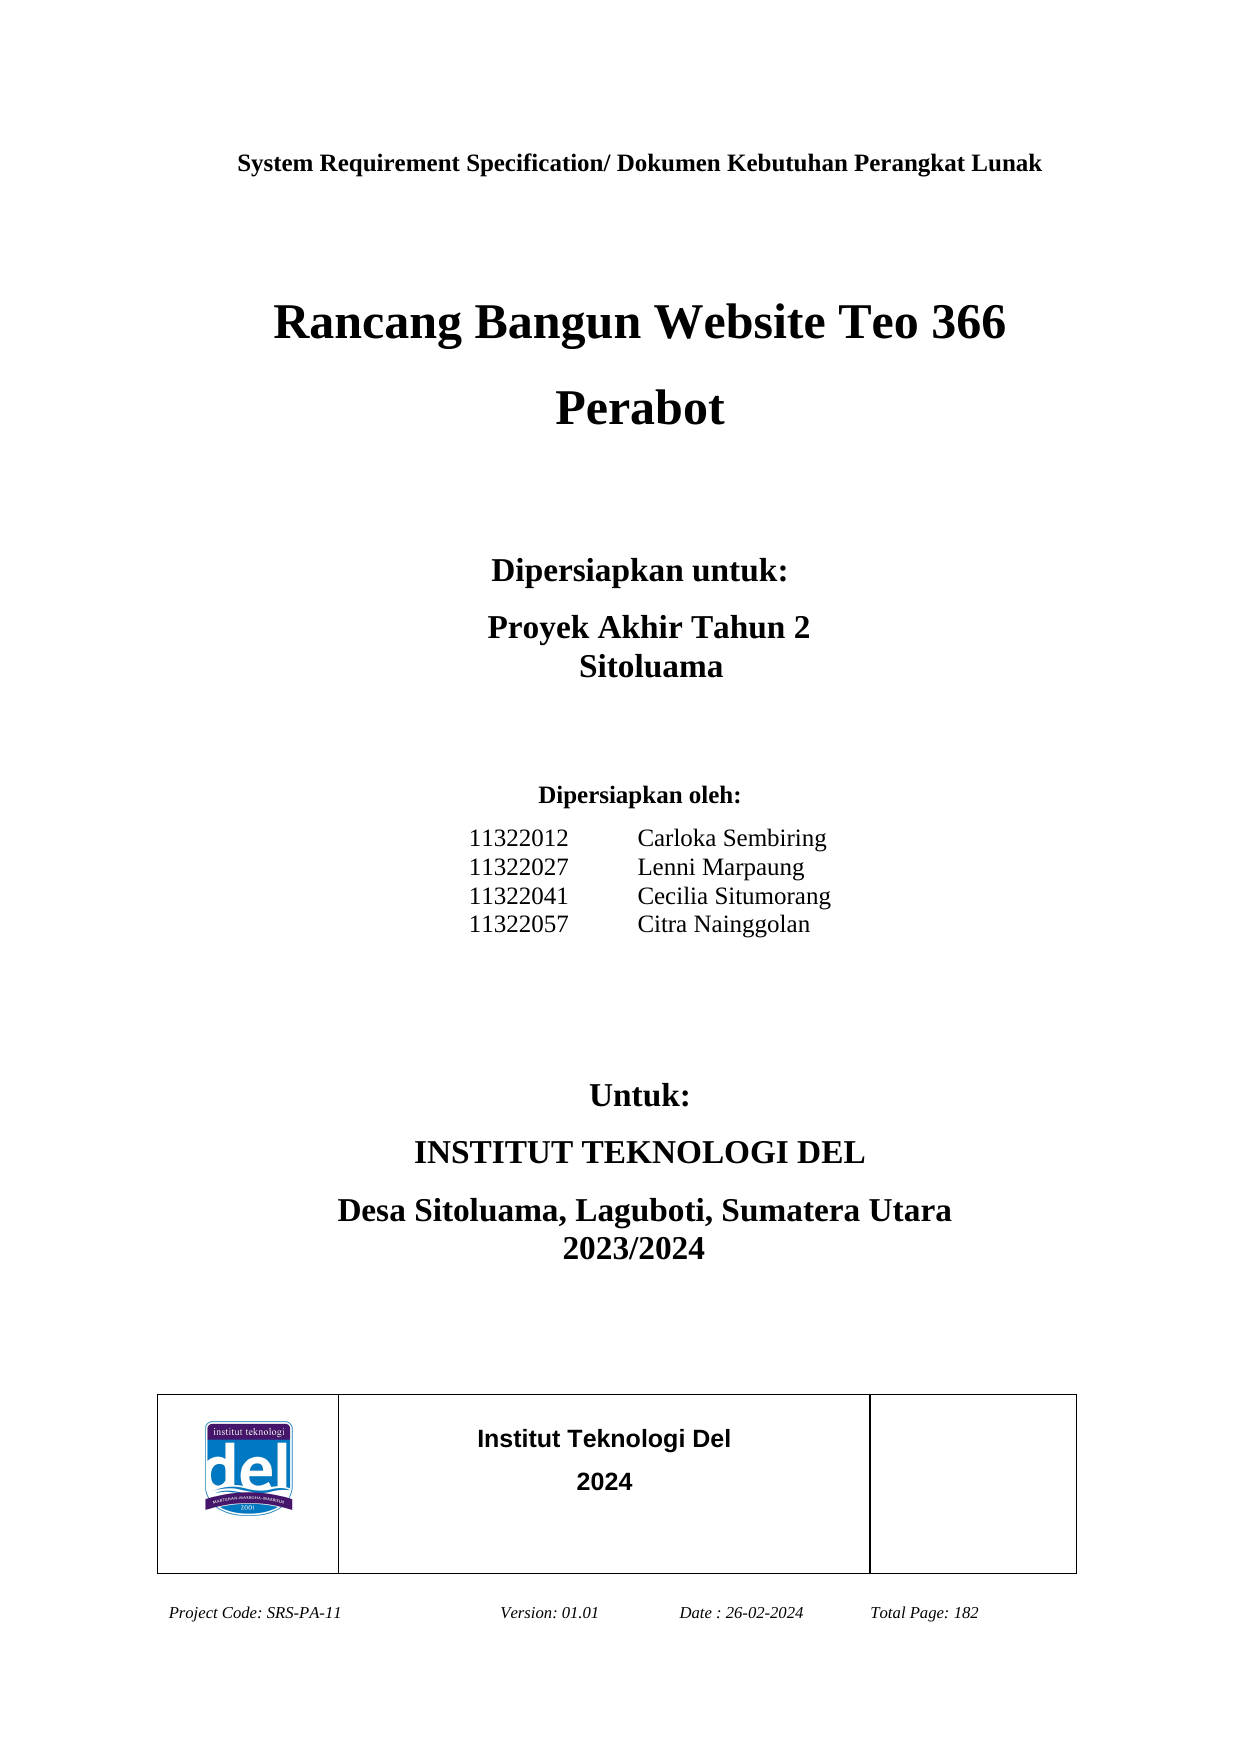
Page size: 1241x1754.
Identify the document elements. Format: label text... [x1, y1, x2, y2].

text System Requirement Specification/ Dokumen Kebutuhan Perangkat Lunak [187, 148, 1092, 176]
title Untuk: [187, 1075, 1092, 1113]
text Proyek Akhir Tahun 2 [187, 608, 1092, 646]
text Sitoluama [187, 646, 1092, 684]
picture [200, 1420, 295, 1516]
text 11322041 Cecilia Situmorang [412, 881, 1092, 909]
title Dipersiapkan untuk: [187, 550, 1092, 588]
subtitle INSTITUT TEKNOLOGI DEL [187, 1132, 1092, 1171]
text 11322027 Lenni Marpaung [412, 852, 1092, 881]
text 2023/2024 [262, 1228, 1092, 1267]
title Rancang Bangun Website Teo 366 Perabot [187, 291, 1092, 435]
text Desa Sitoluama, Laguboti, Sumatera Utara [262, 1190, 1092, 1228]
text 11322012 Carloka Sembiring [187, 823, 1092, 852]
text 11322057 Citra Nainggolan [412, 909, 1092, 938]
subtitle Dipersiapkan oleh: [187, 780, 1092, 809]
